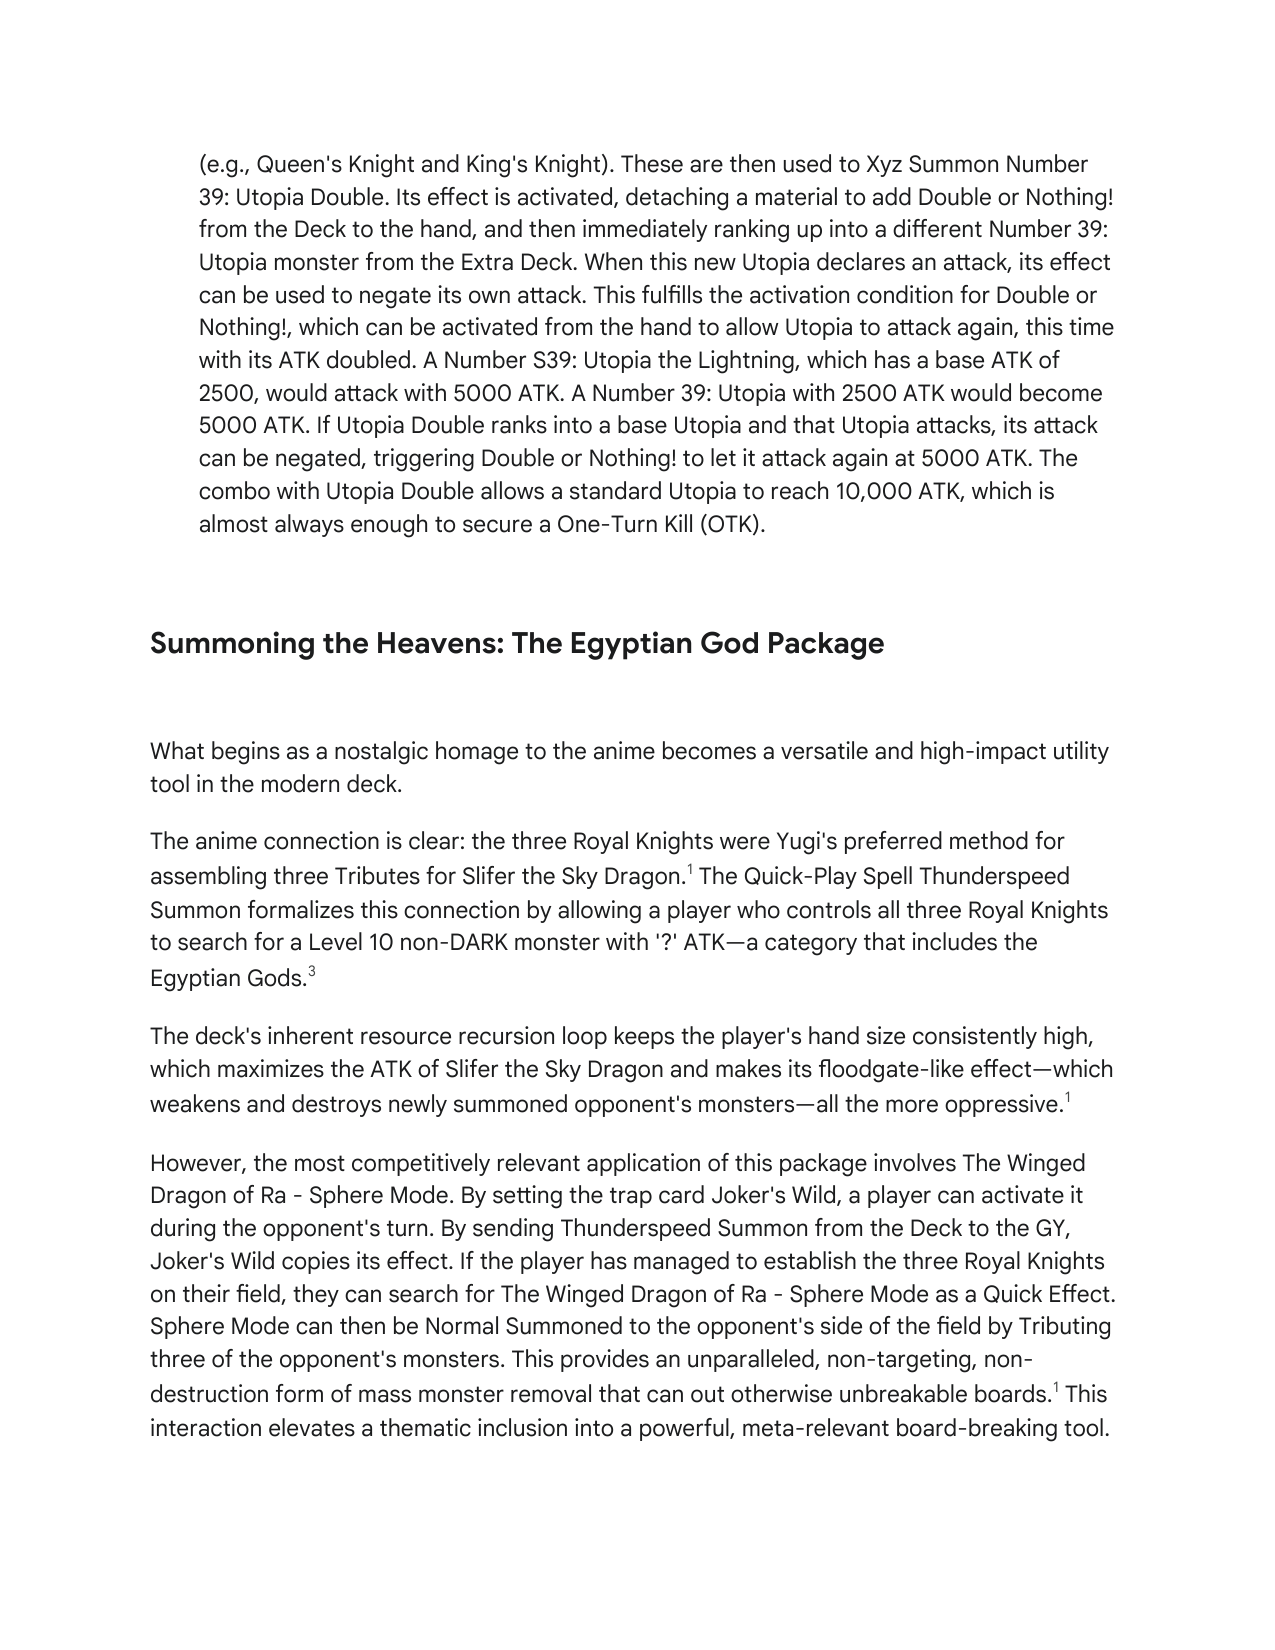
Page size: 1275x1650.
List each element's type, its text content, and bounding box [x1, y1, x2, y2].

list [161, 150, 1125, 538]
text The anime connection is clear: the three Royal Knights were Yugi's preferred method for assembling three Tributes for Slifer the Sky Dragon.1 The Quick-Play Spell Thunderspeed Summon formalizes this connection by allowing a player who controls all three Royal Knights to search for a Level 10 non-DARK monster with '?' ATK—a category that includes the Egyptian Gods.3 [150, 827, 1125, 993]
text However, the most competitively relevant application of this package involves The Winged Dragon of Ra - Sphere Mode. By setting the trap card Joker's Wild, a player can activate it during the opponent's turn. By sending Thunderspeed Summon from the Deck to the GY, Joker's Wild copies its effect. If the player has managed to establish the three Royal Knights on their field, they can search for The Winged Dragon of Ra - Sphere Mode as a Quick Effect. Sphere Mode can then be Normal Summoned to the opponent's side of the field by Tributing three of the opponent's monsters. This provides an unparalleled, non-targeting, non-destruction form of mass monster removal that can out otherwise unbreakable boards.1 This interaction elevates a thematic inclusion into a powerful, meta-relevant board-breaking tool. [150, 1149, 1125, 1442]
subtitle Summoning the Heavens: The Egyptian God Package [150, 625, 1125, 662]
text What begins as a nostalgic homage to the anime becomes a versatile and high-impact utility tool in the modern deck. [150, 737, 1125, 798]
text The deck's inherent resource recursion loop keeps the player's hand size consistently high, which maximizes the ATK of Slifer the Sky Dragon and makes its floodgate-like effect—which weakens and destroys newly summoned opponent's monsters—all the more oppressive.1 [150, 1022, 1125, 1120]
